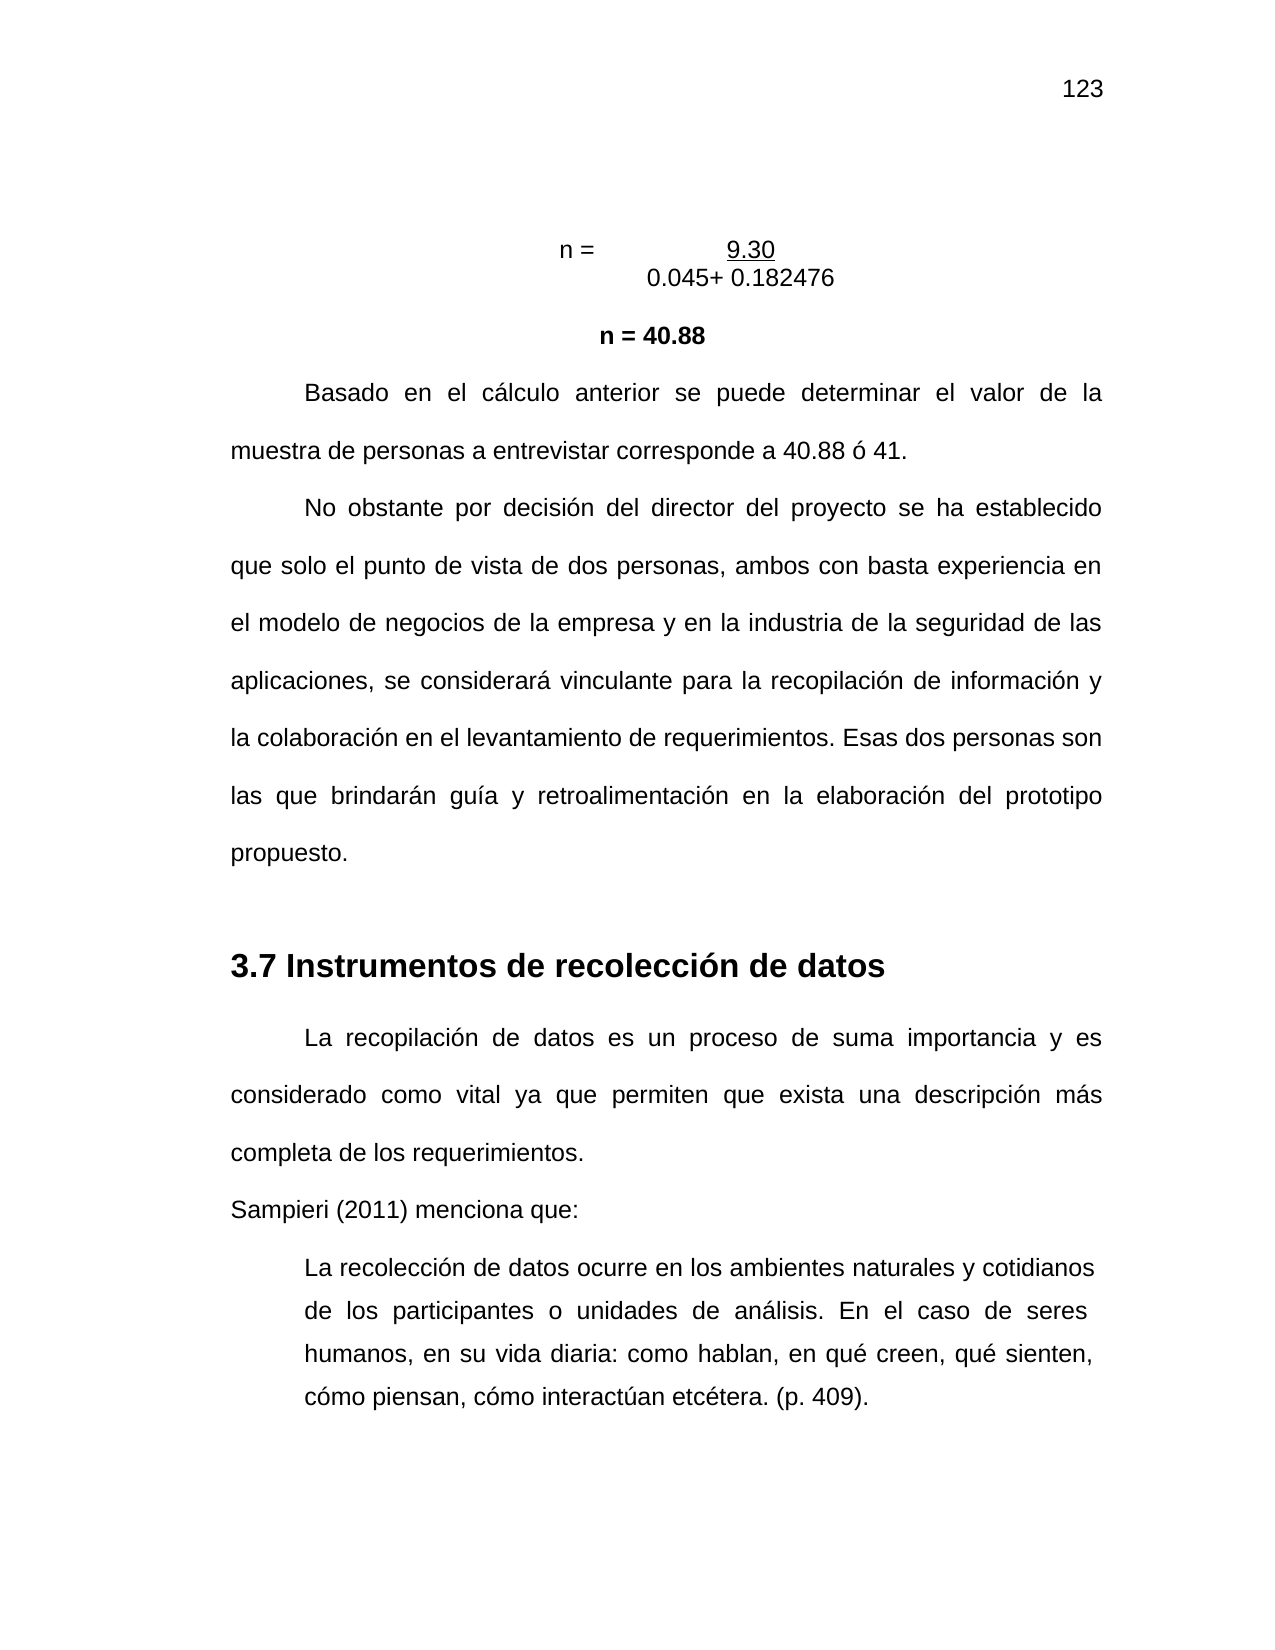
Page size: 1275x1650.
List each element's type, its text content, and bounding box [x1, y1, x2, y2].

text La recolección de datos ocurre en los ambientes naturales y cotidianos de los participantes o unidades de análisis. En el caso de seres humanos, en su vida diaria: como hablan, en qué creen, qué sienten, cómo piensan, cómo interactúan etcétera. (p. 409). [230, 1253, 1104, 1411]
text La recopilación de datos es un proceso de suma importancia y es considerado como vital ya que permiten que exista una descripción más completa de los requerimientos. [230, 1023, 1104, 1167]
text 0.045+ 0.182476 [230, 263, 1104, 292]
text Sampieri (2011) menciona que: [230, 1195, 1104, 1224]
text Basado en el cálculo anterior se puede determinar el valor de la muestra de personas a entrevistar corresponde a 40.88 ó 41. [230, 378, 1104, 465]
text n = 40.88 [230, 321, 1104, 350]
subtitle 3.7 Instrumentos de recolección de datos [230, 946, 1104, 984]
text No obstante por decisión del director del proyecto se ha establecido que solo el punto de vista de dos personas, ambos con basta experiencia en el modelo de negocios de la empresa y en la industria de la seguridad de las aplicaciones, se considerará vinculante para la recopilación de información y la colaboración en el levantamiento de requerimientos. Esas dos personas son las que brindarán guía y retroalimentación en la elaboración del prototipo propuesto. [230, 493, 1104, 867]
text n = 9.30 [230, 235, 1104, 263]
